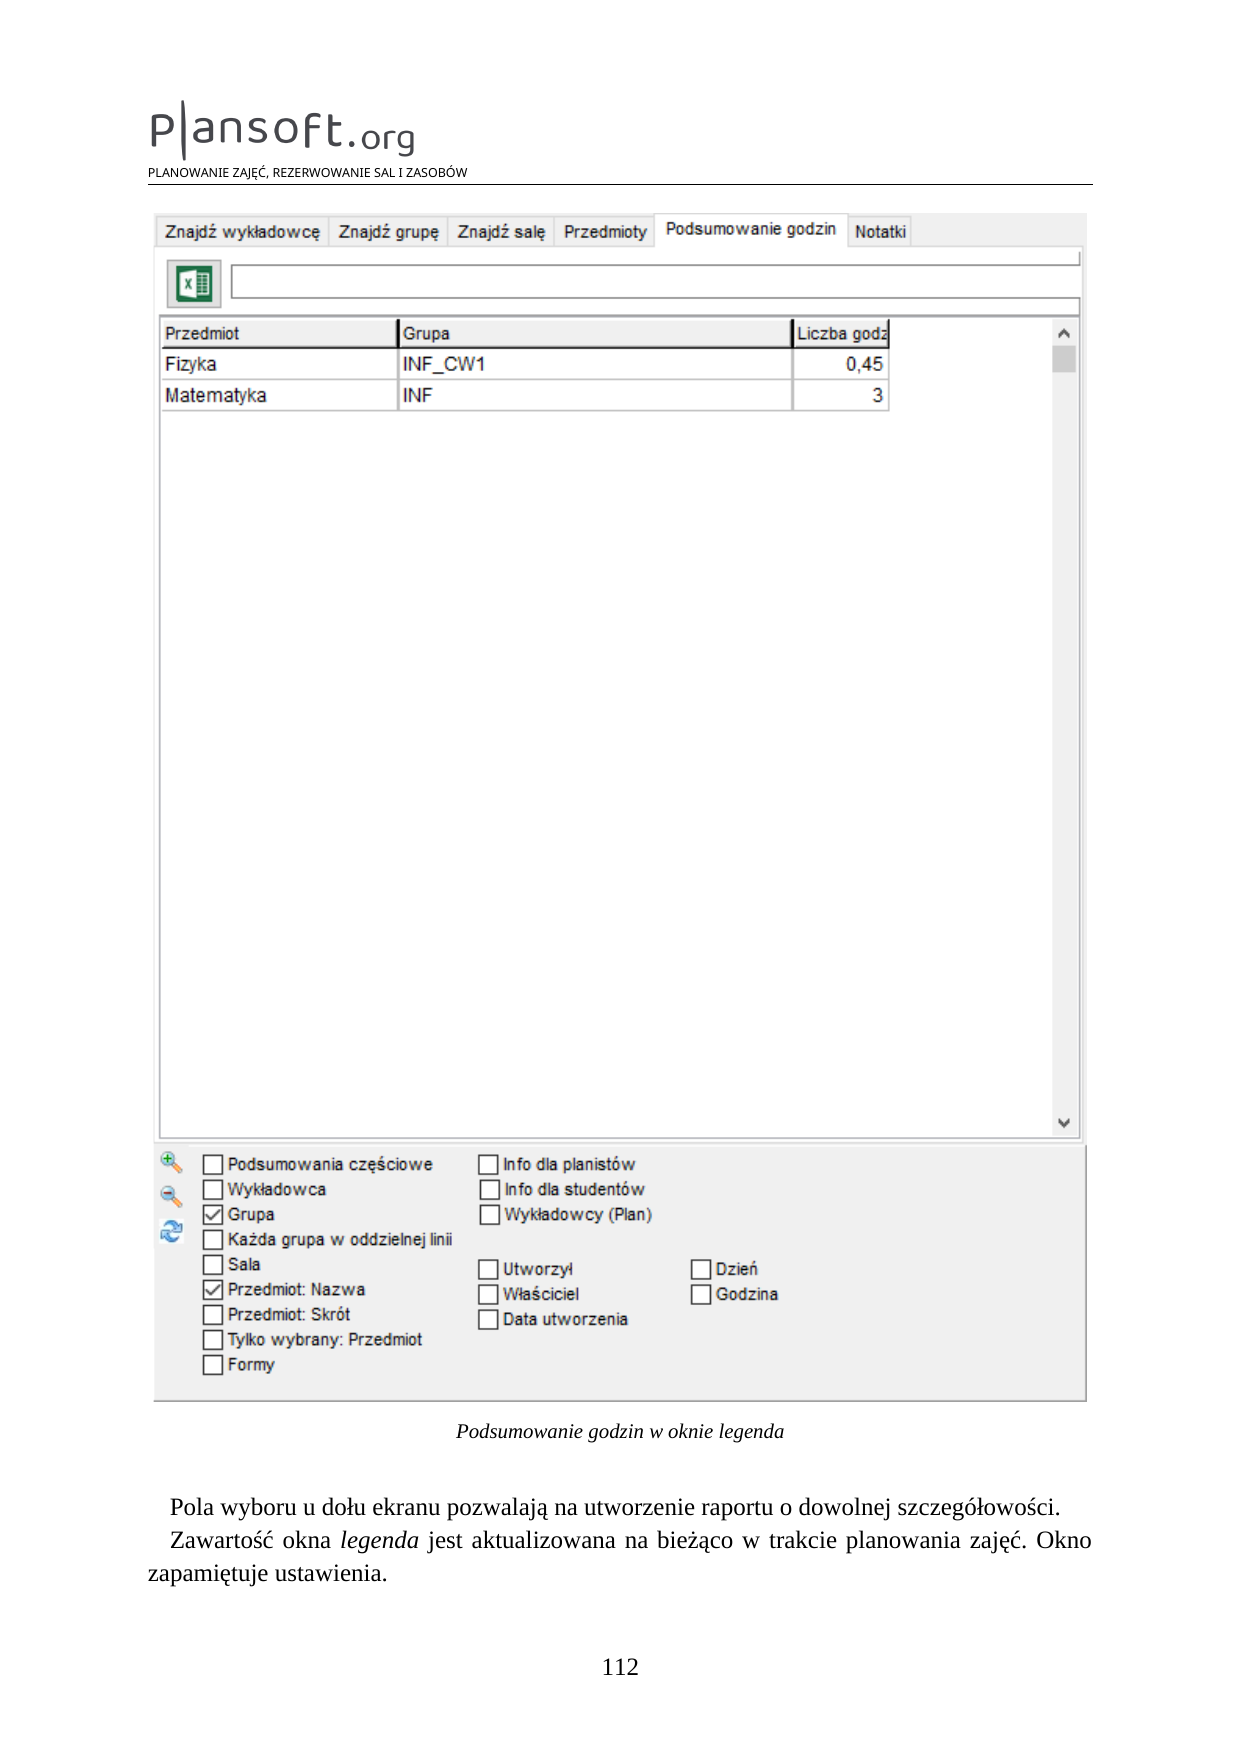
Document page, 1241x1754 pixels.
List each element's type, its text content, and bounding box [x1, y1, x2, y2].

picture [153, 213, 1087, 1402]
text Zawartość okna legenda jest aktualizowana na bieżąco w trakcie planowania zajęć. Okno zapamiętuje ustawienia. [148, 1525, 1093, 1587]
text Podsumowanie godzin w oknie legenda [148, 1419, 1093, 1443]
picture [147, 73, 418, 165]
text Pola wyboru u dołu ekranu pozwalają na utworzenie raportu o dowolnej szczegółowości. [148, 1492, 1093, 1521]
